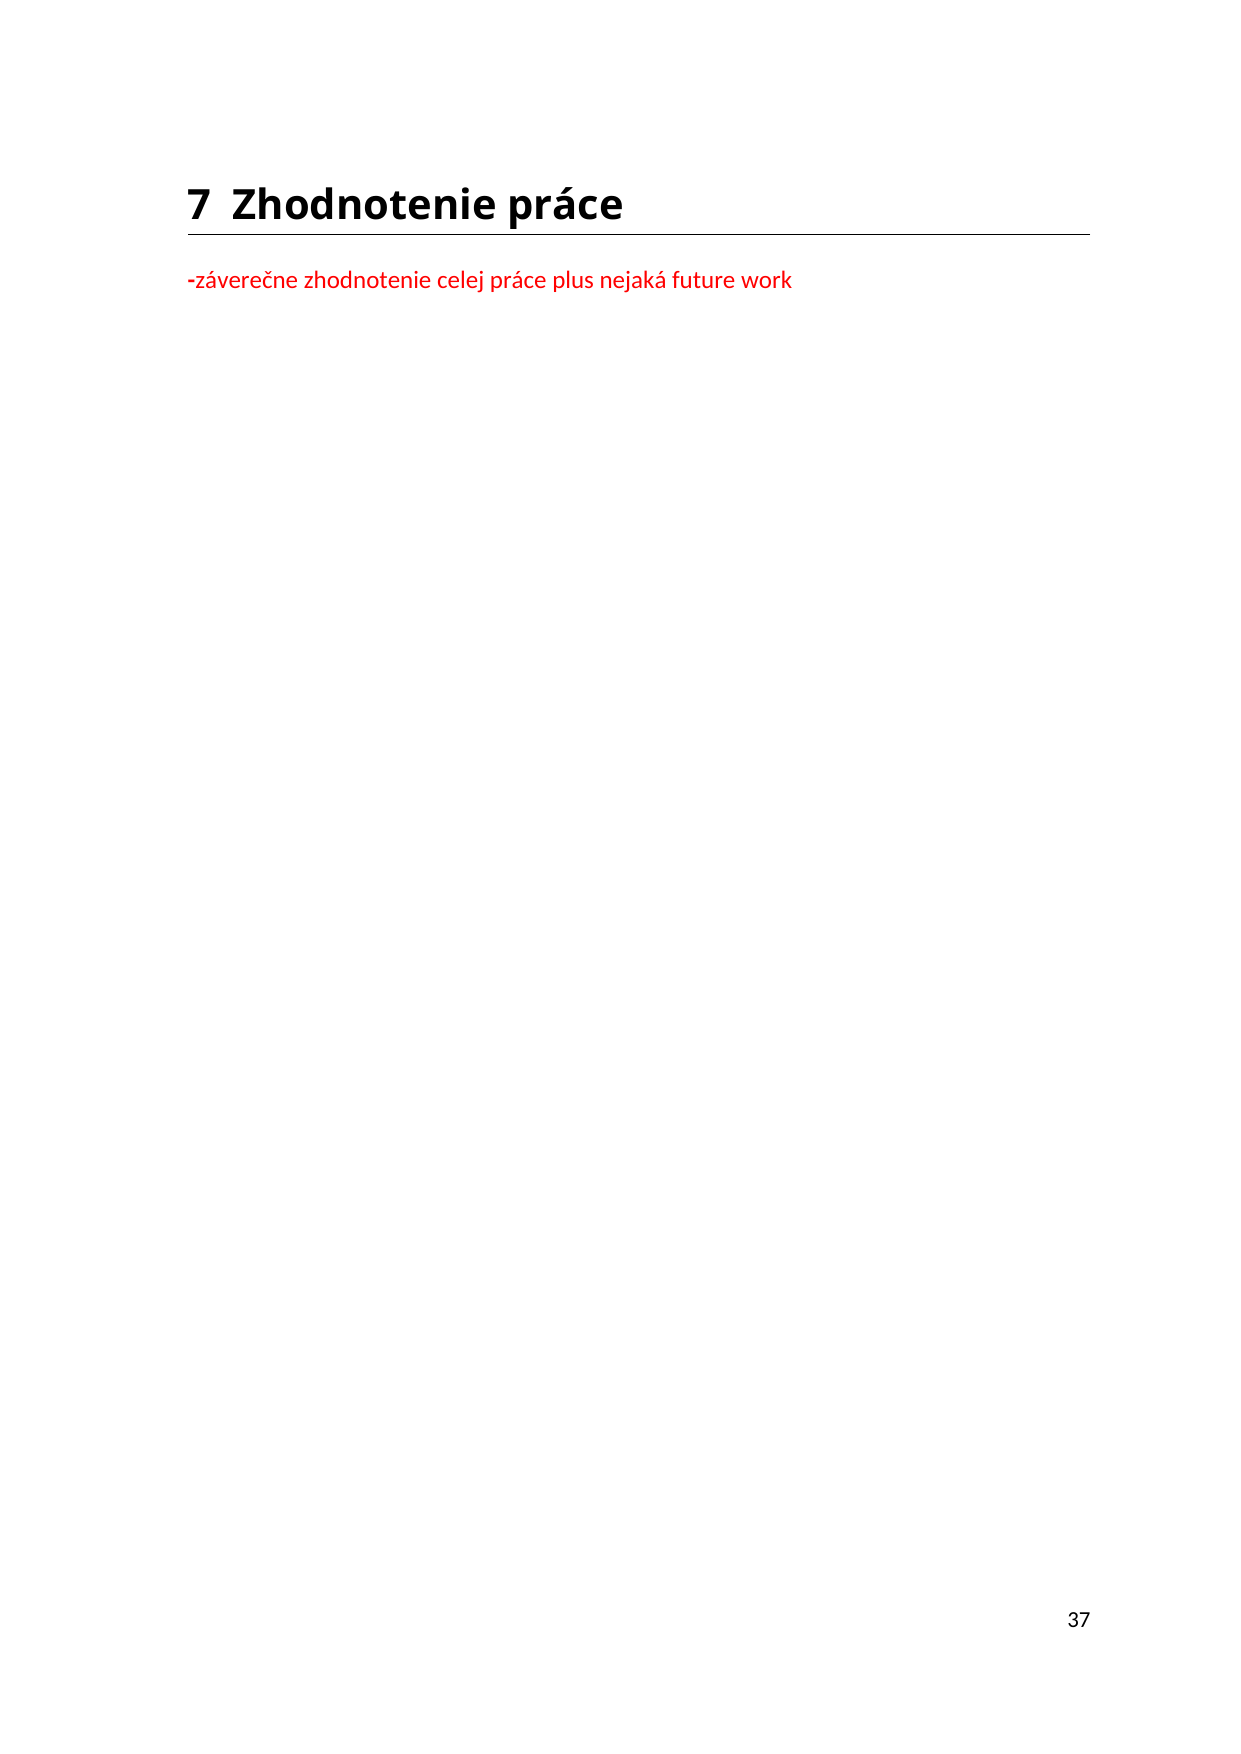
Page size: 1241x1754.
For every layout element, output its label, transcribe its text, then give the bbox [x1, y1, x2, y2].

subtitle Zhodnotenie práce [187, 175, 1090, 235]
text -záverečne zhodnotenie celej práce plus nejaká future work [187, 264, 1090, 295]
